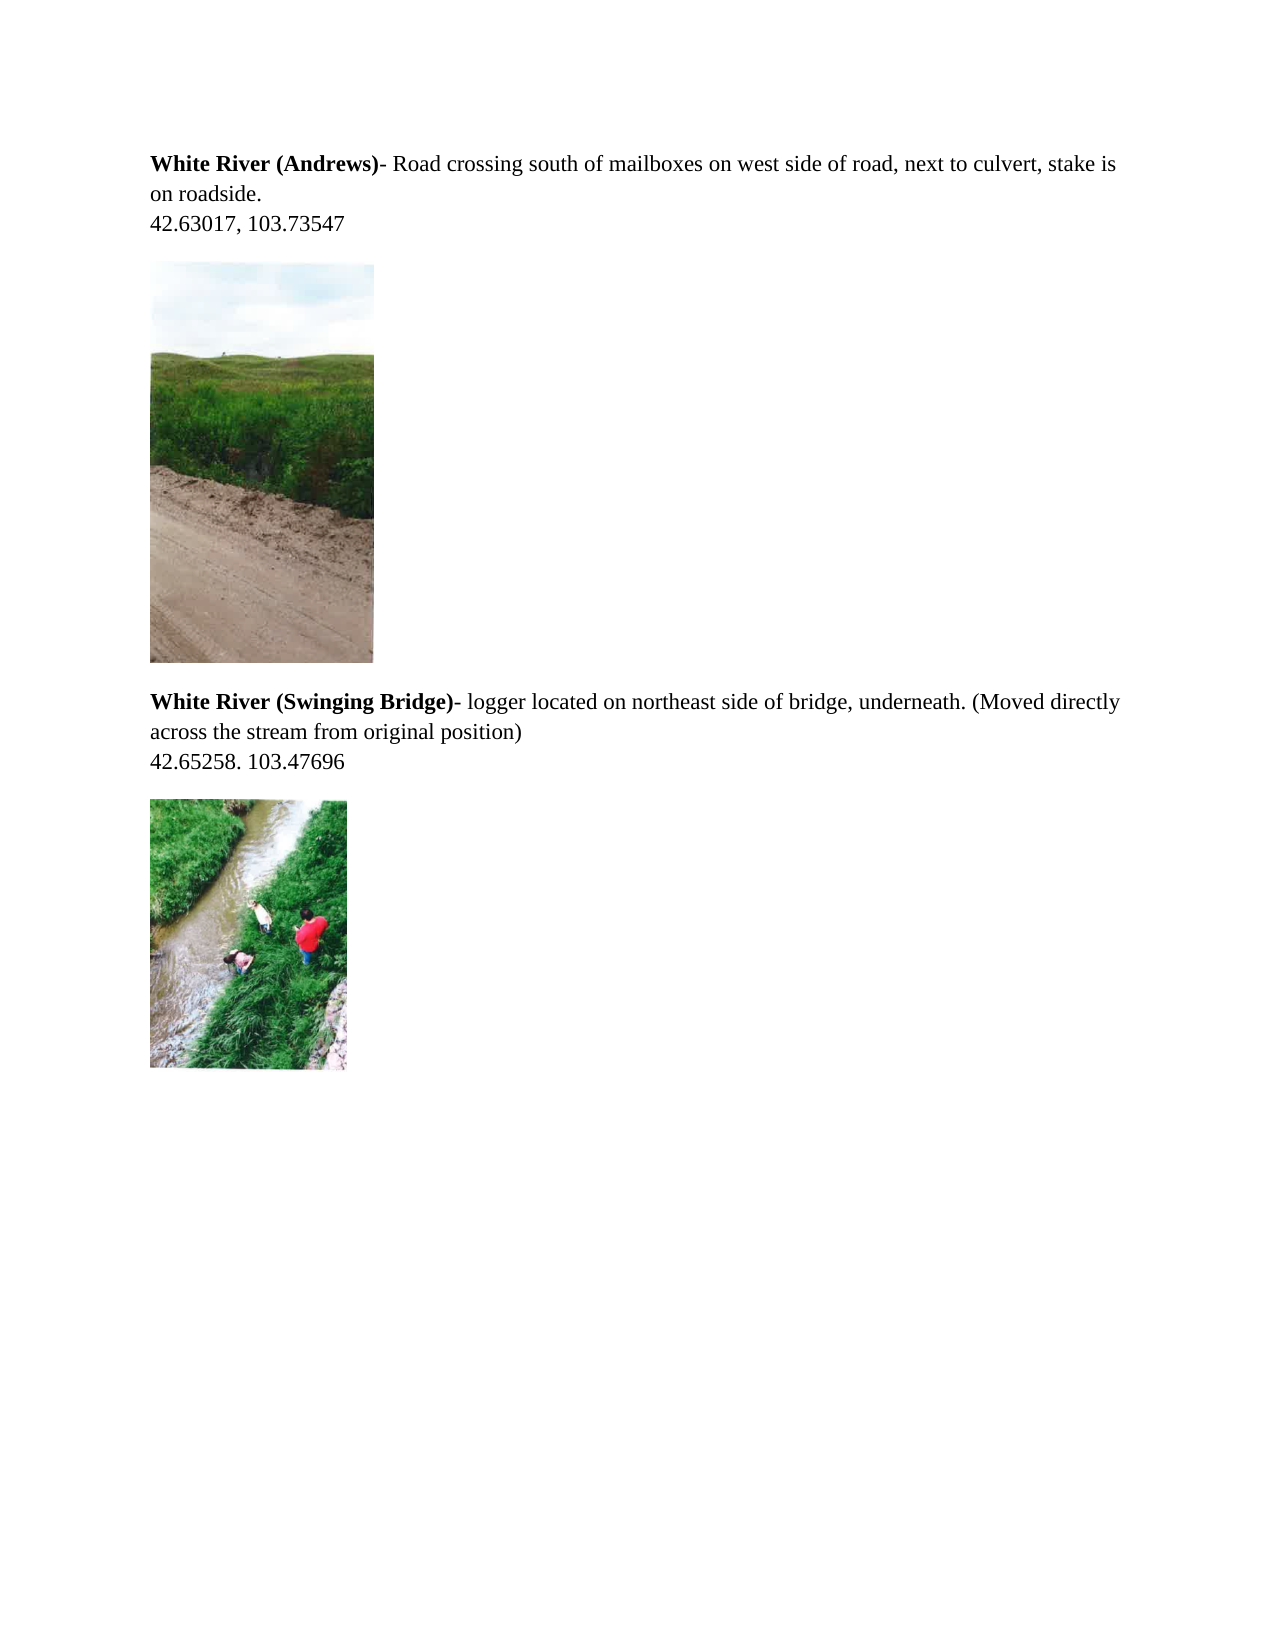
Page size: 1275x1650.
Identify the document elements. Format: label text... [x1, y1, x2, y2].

text White River (Swinging Bridge)- logger located on northeast side of bridge, underneath. (Moved directly across the stream from original position) 42.65258. 103.47696 [150, 688, 1125, 774]
picture [150, 799, 347, 1072]
text White River (Andrews)- Road crossing south of mailboxes on west side of road, next to culvert, stake is on roadside. 42.63017, 103.73547 [150, 150, 1125, 237]
picture [150, 261, 374, 663]
